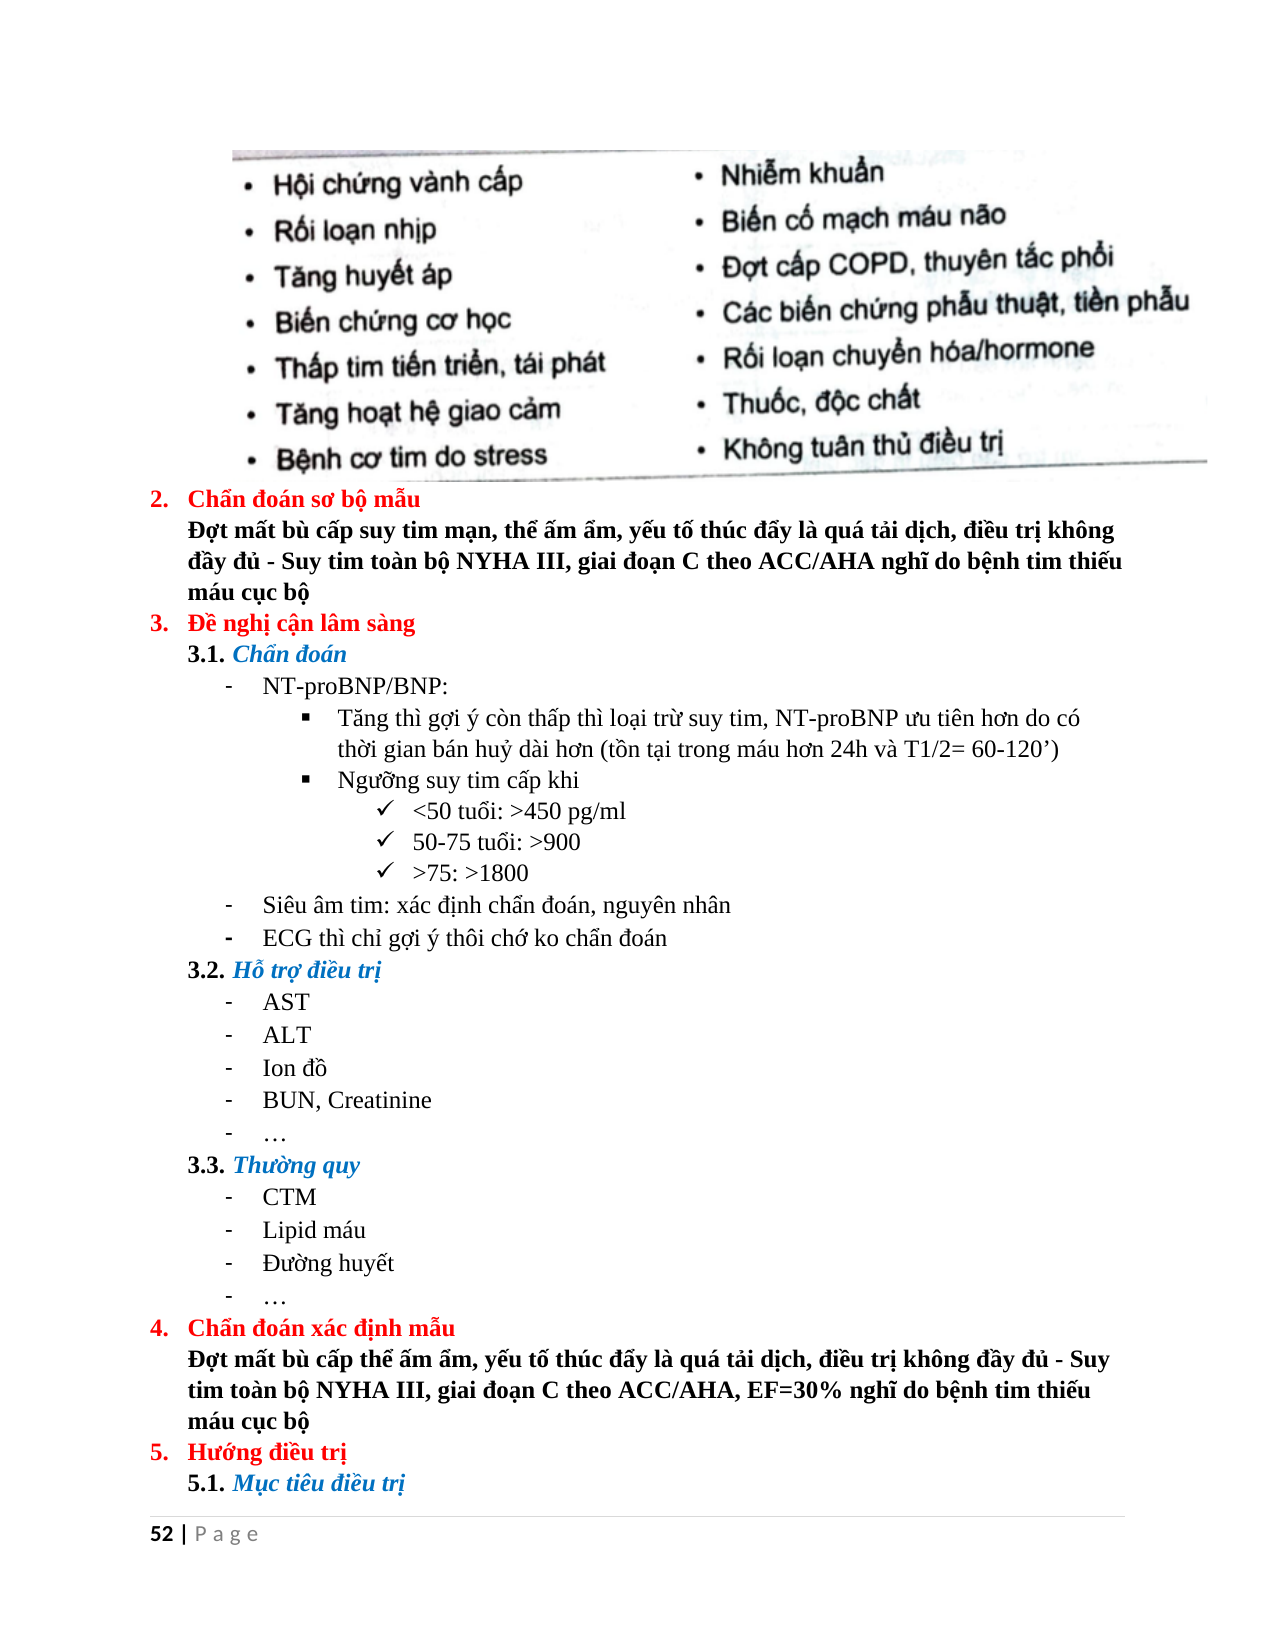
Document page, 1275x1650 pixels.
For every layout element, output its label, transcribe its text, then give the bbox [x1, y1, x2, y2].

list Ion đồ [225, 1052, 1125, 1082]
list … [225, 1280, 1125, 1311]
list CTM [225, 1182, 1125, 1212]
list Mục tiêu điều trị [187, 1468, 1125, 1497]
list <50 tuổi: >450 pg/ml [375, 796, 1125, 825]
list Đợt mất bù cấp thể ấm ẩm, yếu tố thúc đẩy là quá tải dịch, điều trị không đầy đủ - Suy tim toàn bộ NYHA III, giai đoạn C theo ACC/AHA, EF=30% nghĩ do bệnh tim thiếu máu cục bộ [187, 1344, 1125, 1435]
list Chẩn đoán sơ bộ mẫu [150, 484, 1125, 512]
list … [225, 1118, 1125, 1148]
list 50-75 tuổi: >900 [375, 827, 1125, 856]
list AST [225, 986, 1125, 1016]
list Siêu âm tim: xác định chẩn đoán, nguyên nhân [225, 889, 1125, 919]
list >75: >1800 [375, 858, 1125, 887]
list Đề nghị cận lâm sàng [150, 608, 1125, 637]
list BUN, Creatinine [225, 1085, 1125, 1115]
list Tăng thì gợi ý còn thấp thì loại trừ suy tim, NT-proBNP ưu tiên hơn do có thời gian bán huỷ dài hơn (tồn tại trong máu hơn 24h và T1/2= 60-120’) [300, 703, 1125, 763]
list NT-proBNP/BNP: [225, 670, 1125, 700]
list Ngưỡng suy tim cấp khi [300, 765, 1125, 794]
picture [232, 150, 1208, 482]
list Chẩn đoán [187, 639, 1125, 668]
list Lipid máu [225, 1214, 1125, 1245]
list Đường huyết [225, 1247, 1125, 1278]
list Hướng điều trị [150, 1437, 1125, 1466]
list ECG thì chỉ gợi ý thôi chớ ko chẩn đoán [225, 922, 1125, 952]
list Đợt mất bù cấp suy tim mạn, thể ấm ẩm, yếu tố thúc đẩy là quá tải dịch, điều trị không đầy đủ - Suy tim toàn bộ NYHA III, giai đoạn C theo ACC/AHA nghĩ do bệnh tim thiếu máu cục bộ [187, 515, 1125, 606]
list Chẩn đoán xác định mẫu [150, 1313, 1125, 1342]
list Hỗ trợ điều trị [187, 955, 1125, 984]
list Thường quy [187, 1151, 1125, 1179]
list ALT [225, 1019, 1125, 1049]
